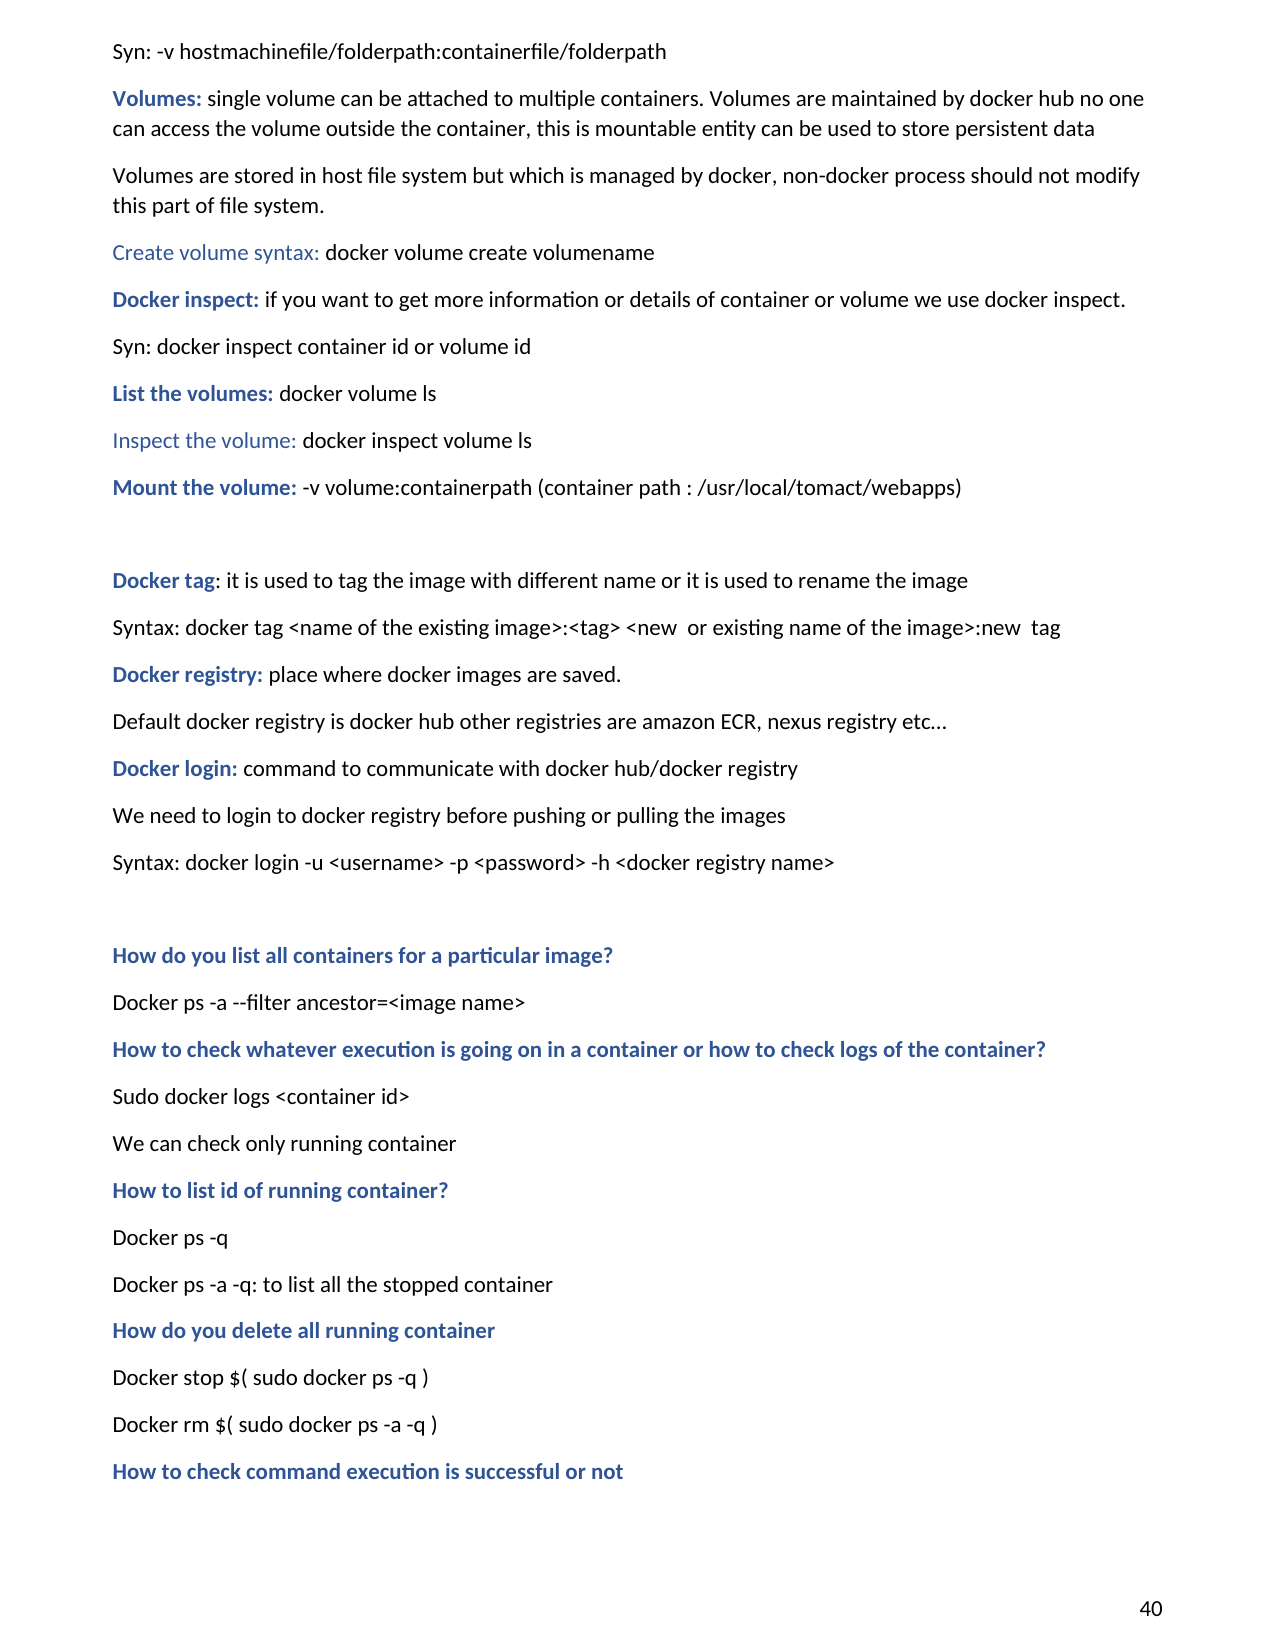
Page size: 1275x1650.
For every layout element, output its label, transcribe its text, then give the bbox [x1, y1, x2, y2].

text Sudo docker logs <container id> [112, 1082, 1162, 1110]
text Create volume syntax: docker volume create volumename [112, 238, 1162, 267]
text Syn: -v hostmachinefile/folderpath:containerfile/folderpath [112, 37, 1162, 66]
text Docker rm $( sudo docker ps -a -q ) [112, 1410, 1162, 1438]
text We need to login to docker registry before pushing or pulling the images [112, 801, 1162, 829]
text Docker stop $( sudo docker ps -q ) [112, 1363, 1162, 1392]
text Docker login: command to communicate with docker hub/docker registry [112, 754, 1162, 782]
text Syn: docker inspect container id or volume id [112, 332, 1162, 360]
text Inspect the volume: docker inspect volume ls [112, 426, 1162, 454]
text Volumes: single volume can be attached to multiple containers. Volumes are maintained by docker hub no one can access the volume outside the container, this is mountable entity can be used to store persistent data [112, 84, 1162, 143]
text List the volumes: docker volume ls [112, 379, 1162, 407]
text Mount the volume: -v volume:containerpath (container path : /usr/local/tomact/webapps) [112, 473, 1162, 501]
text Default docker registry is docker hub other registries are amazon ECR, nexus registry etc… [112, 707, 1162, 735]
text Syntax: docker tag <name of the existing image>:<tag> <new or existing name of the image>:new tag [112, 613, 1162, 642]
text Volumes are stored in host file system but which is managed by docker, non-docker process should not modify this part of file system. [112, 161, 1162, 220]
text Docker ps -a -q: to list all the stopped container [112, 1270, 1162, 1298]
text How to check whatever execution is going on in a container or how to check logs of the container? [112, 1035, 1162, 1063]
text Syntax: docker login -u <username> -p <password> -h <docker registry name> [112, 848, 1162, 876]
text Docker ps -a --filter ancestor=<image name> [112, 988, 1162, 1017]
text Docker registry: place where docker images are saved. [112, 660, 1162, 688]
text Docker ps -q [112, 1223, 1162, 1251]
text How to list id of running container? [112, 1176, 1162, 1204]
text How do you list all containers for a particular image? [112, 942, 1162, 970]
text We can check only running container [112, 1129, 1162, 1157]
text How to check command execution is successful or not [112, 1457, 1162, 1485]
text Docker tag: it is used to tag the image with different name or it is used to rename the image [112, 567, 1162, 595]
text How do you delete all running container [112, 1317, 1162, 1345]
text Docker inspect: if you want to get more information or details of container or volume we use docker inspect. [112, 285, 1162, 313]
